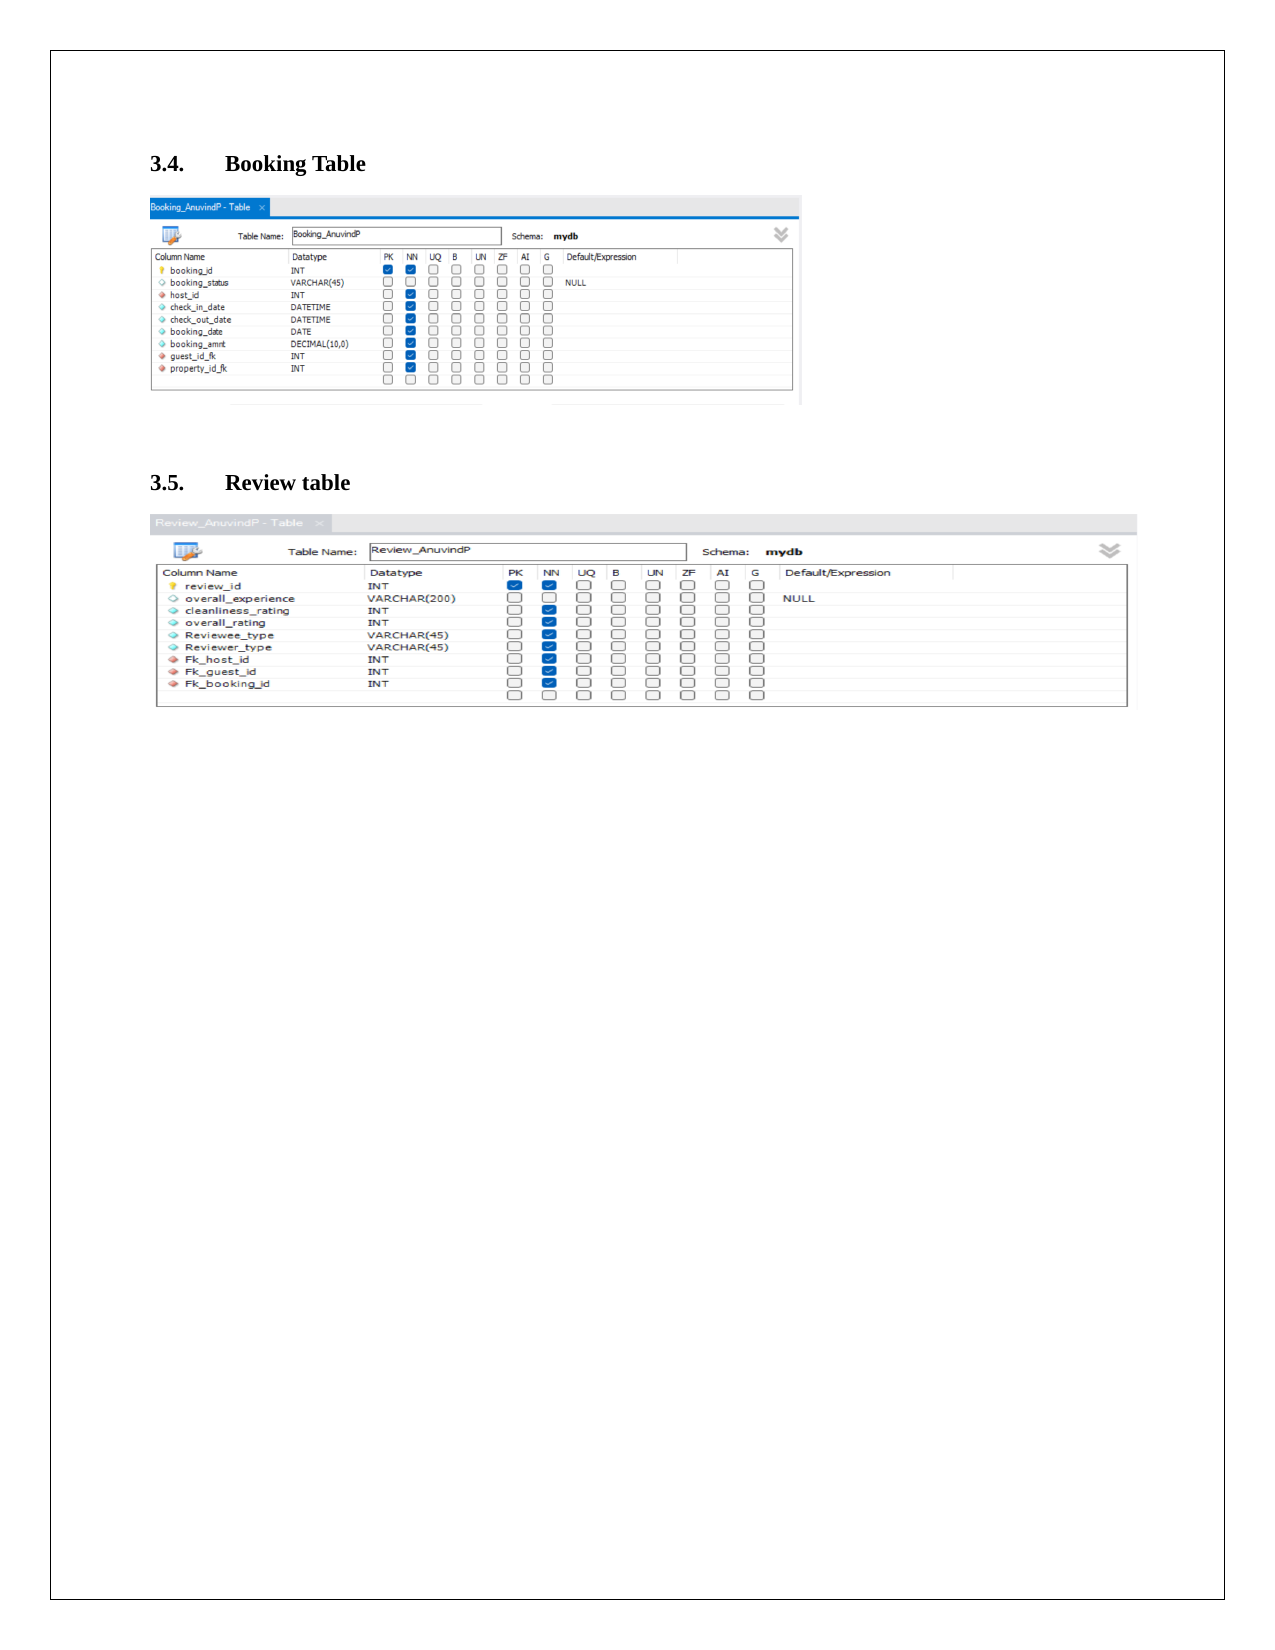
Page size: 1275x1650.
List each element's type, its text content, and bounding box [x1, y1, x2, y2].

list Booking Table [150, 150, 1125, 176]
picture [150, 514, 1138, 710]
picture [150, 195, 803, 405]
list Review table [150, 469, 1125, 496]
